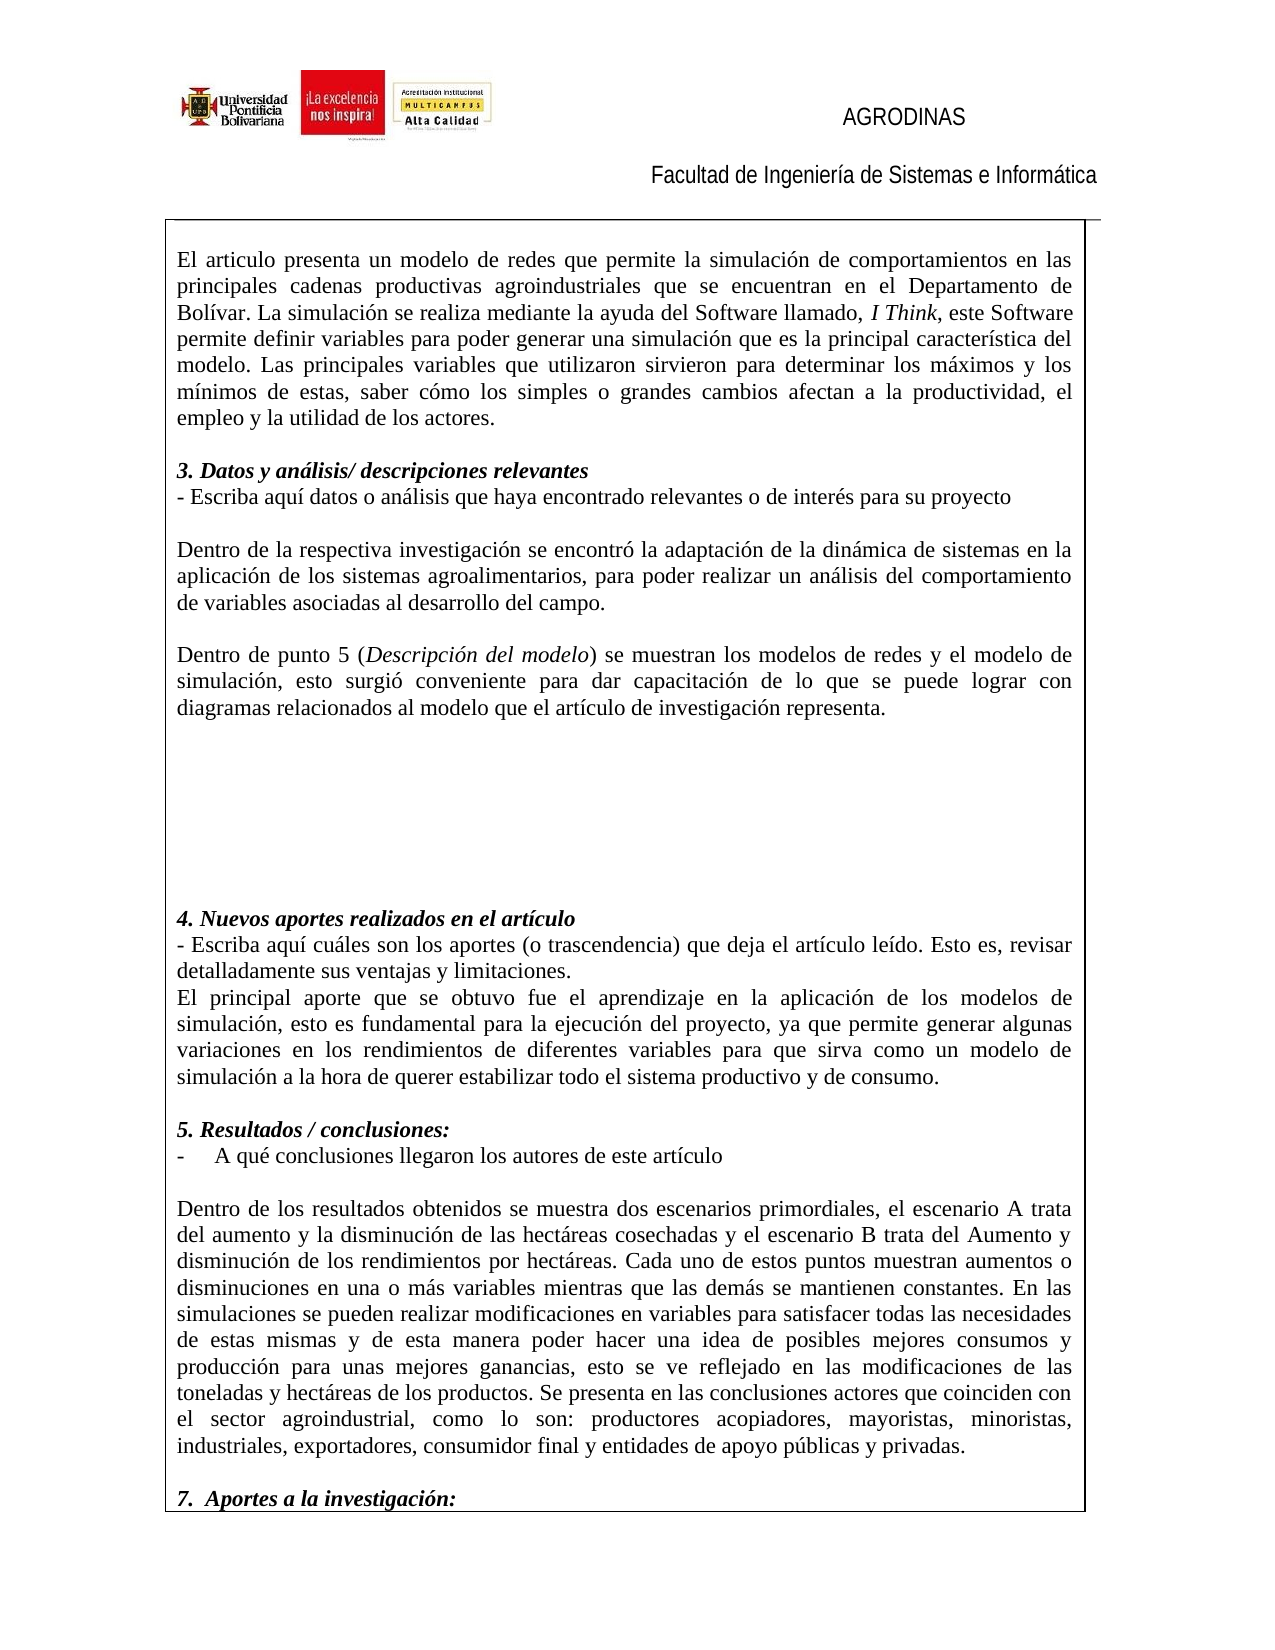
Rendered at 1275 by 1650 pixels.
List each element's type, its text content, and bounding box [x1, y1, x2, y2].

picture [172, 70, 497, 147]
